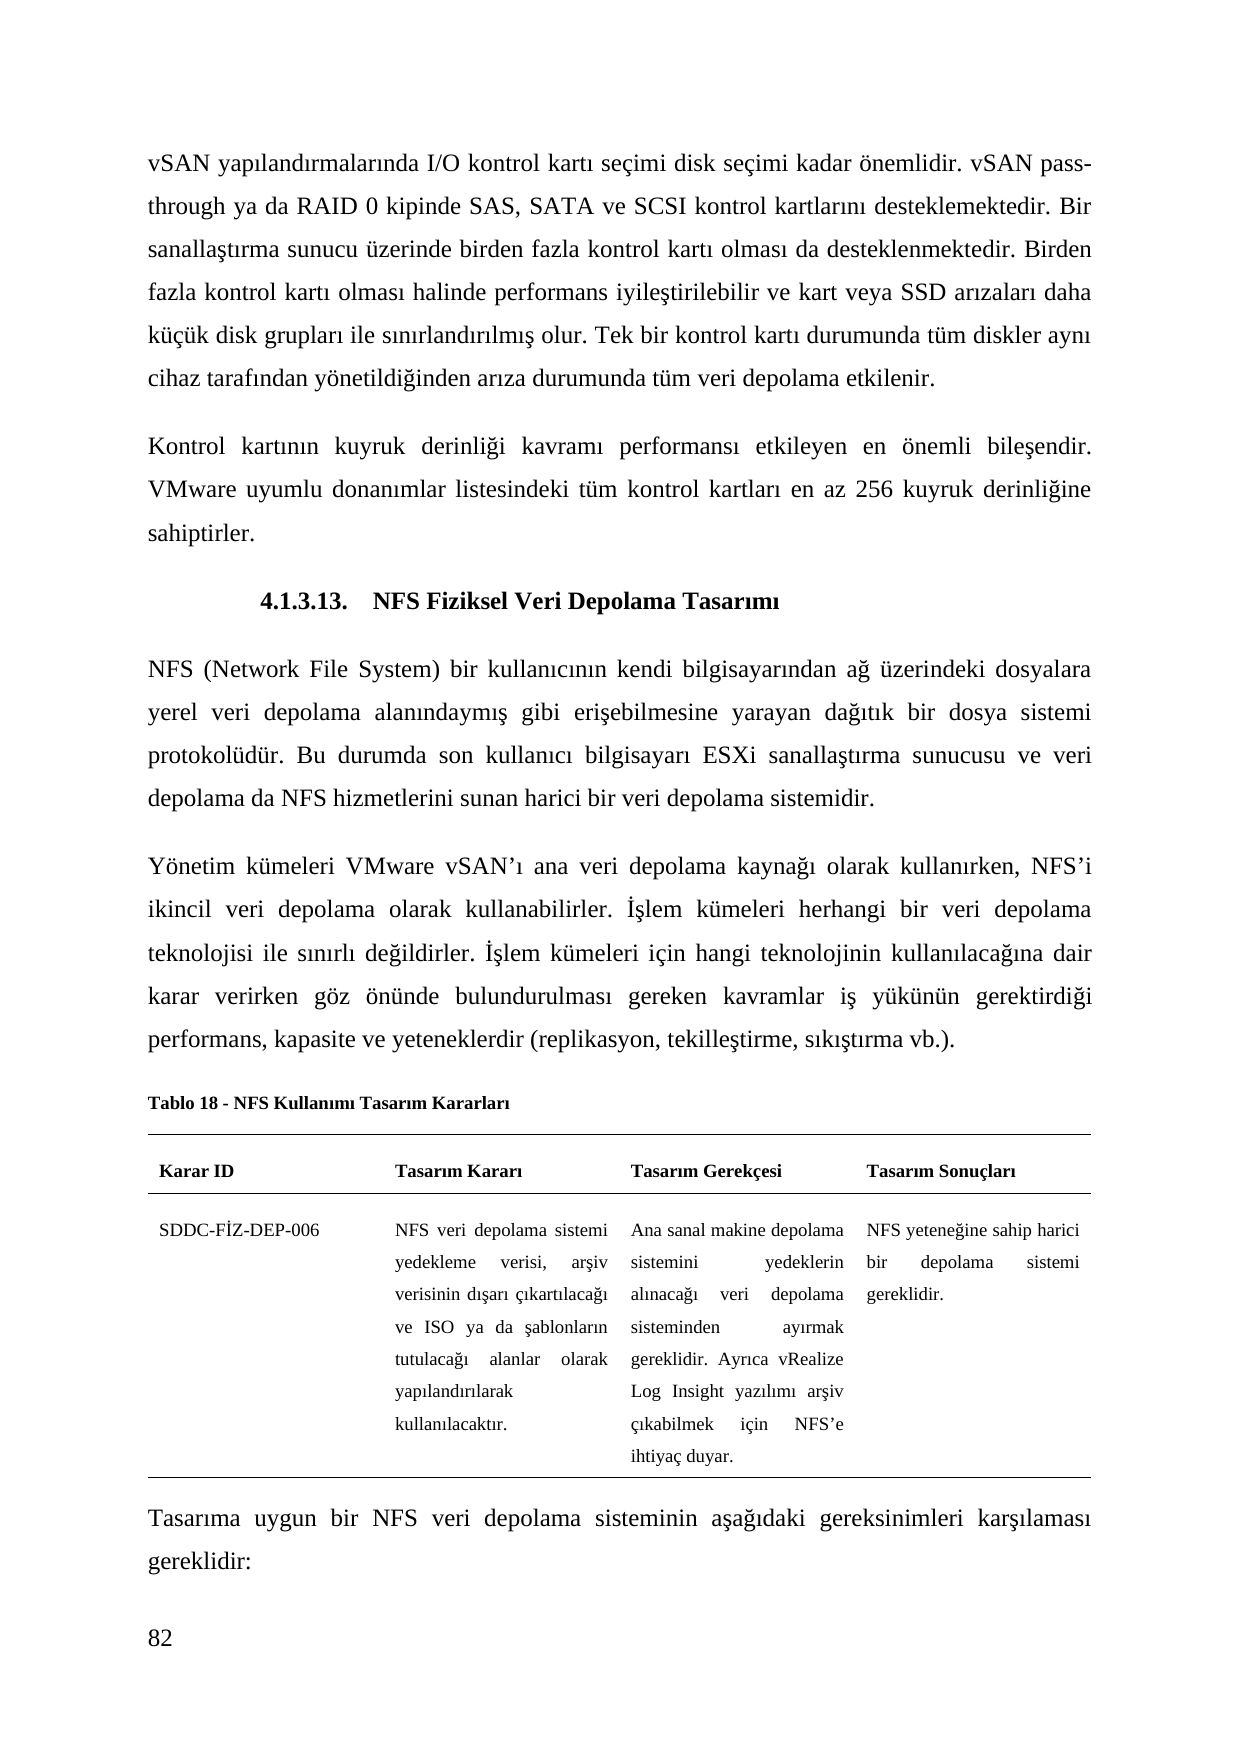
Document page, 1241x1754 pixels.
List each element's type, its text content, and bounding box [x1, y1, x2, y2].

text Yönetim kümeleri VMware vSAN’ı ana veri depolama kaynağı olarak kullanırken, NFS’i ikincil veri depolama olarak kullanabilirler. İşlem kümeleri herhangi bir veri depolama teknolojisi ile sınırlı değildirler. İşlem kümeleri için hangi teknolojinin kullanılacağına dair karar verirken göz önünde bulundurulması gereken kavramlar iş yükünün gerektirdiği performans, kapasite ve yeteneklerdir (replikasyon, tekilleştirme, sıkıştırma vb.). [148, 851, 1093, 1053]
text Tablo 18 - NFS Kullanımı Tasarım Kararları [148, 1092, 1093, 1113]
text vSAN yapılandırmalarında I/O kontrol kartı seçimi disk seçimi kadar önemlidir. vSAN pass-through ya da RAID 0 kipinde SAS, SATA ve SCSI kontrol kartlarını desteklemektedir. Bir sanallaştırma sunucu üzerinde birden fazla kontrol kartı olması da desteklenmektedir. Birden fazla kontrol kartı olması halinde performans iyileştirilebilir ve kart veya SSD arızaları daha küçük disk grupları ile sınırlandırılmış olur. Tek bir kontrol kartı durumunda tüm diskler aynı cihaz tarafından yönetildiğinden arıza durumunda tüm veri depolama etkilenir. [148, 148, 1093, 392]
table_header Karar ID [148, 1135, 383, 1193]
list NFS Fiziksel Veri Depolama Tasarımı [260, 586, 1093, 614]
table_header Tasarım Kararı [384, 1135, 619, 1193]
text NFS (Network File System) bir kullanıcının kendi bilgisayarından ağ üzerindeki dosyalara yerel veri depolama alanındaymış gibi erişebilmesine yarayan dağıtık bir dosya sistemi protokolüdür. Bu durumda son kullanıcı bilgisayarı ESXi sanallaştırma sunucusu ve veri depolama da NFS hizmetlerini sunan harici bir veri depolama sistemidir. [148, 654, 1093, 812]
text Tasarıma uygun bir NFS veri depolama sisteminin aşağıdaki gereksinimleri karşılaması gereklidir: [148, 1503, 1093, 1575]
table_cell NFS yeteneğine sahip harici bir depolama sistemi gereklidir. [855, 1194, 1091, 1477]
table_cell Ana sanal makine depolama sistemini yedeklerin alınacağı veri depolama sisteminden ayırmak gereklidir. Ayrıca vRealize Log Insight yazılımı arşiv çıkabilmek için NFS’e ihtiyaç duyar. [619, 1194, 855, 1477]
table_cell SDDC-FİZ-DEP-006 [148, 1194, 383, 1477]
table_header Tasarım Sonuçları [855, 1135, 1091, 1193]
table_header Tasarım Gerekçesi [619, 1135, 855, 1193]
table_cell NFS veri depolama sistemi yedekleme verisi, arşiv verisinin dışarı çıkartılacağı ve ISO ya da şablonların tutulacağı alanlar olarak yapılandırılarak kullanılacaktır. [384, 1194, 619, 1477]
text Kontrol kartının kuyruk derinliği kavramı performansı etkileyen en önemli bileşendir. VMware uyumlu donanımlar listesindeki tüm kontrol kartları en az 256 kuyruk derinliğine sahiptirler. [148, 431, 1093, 546]
